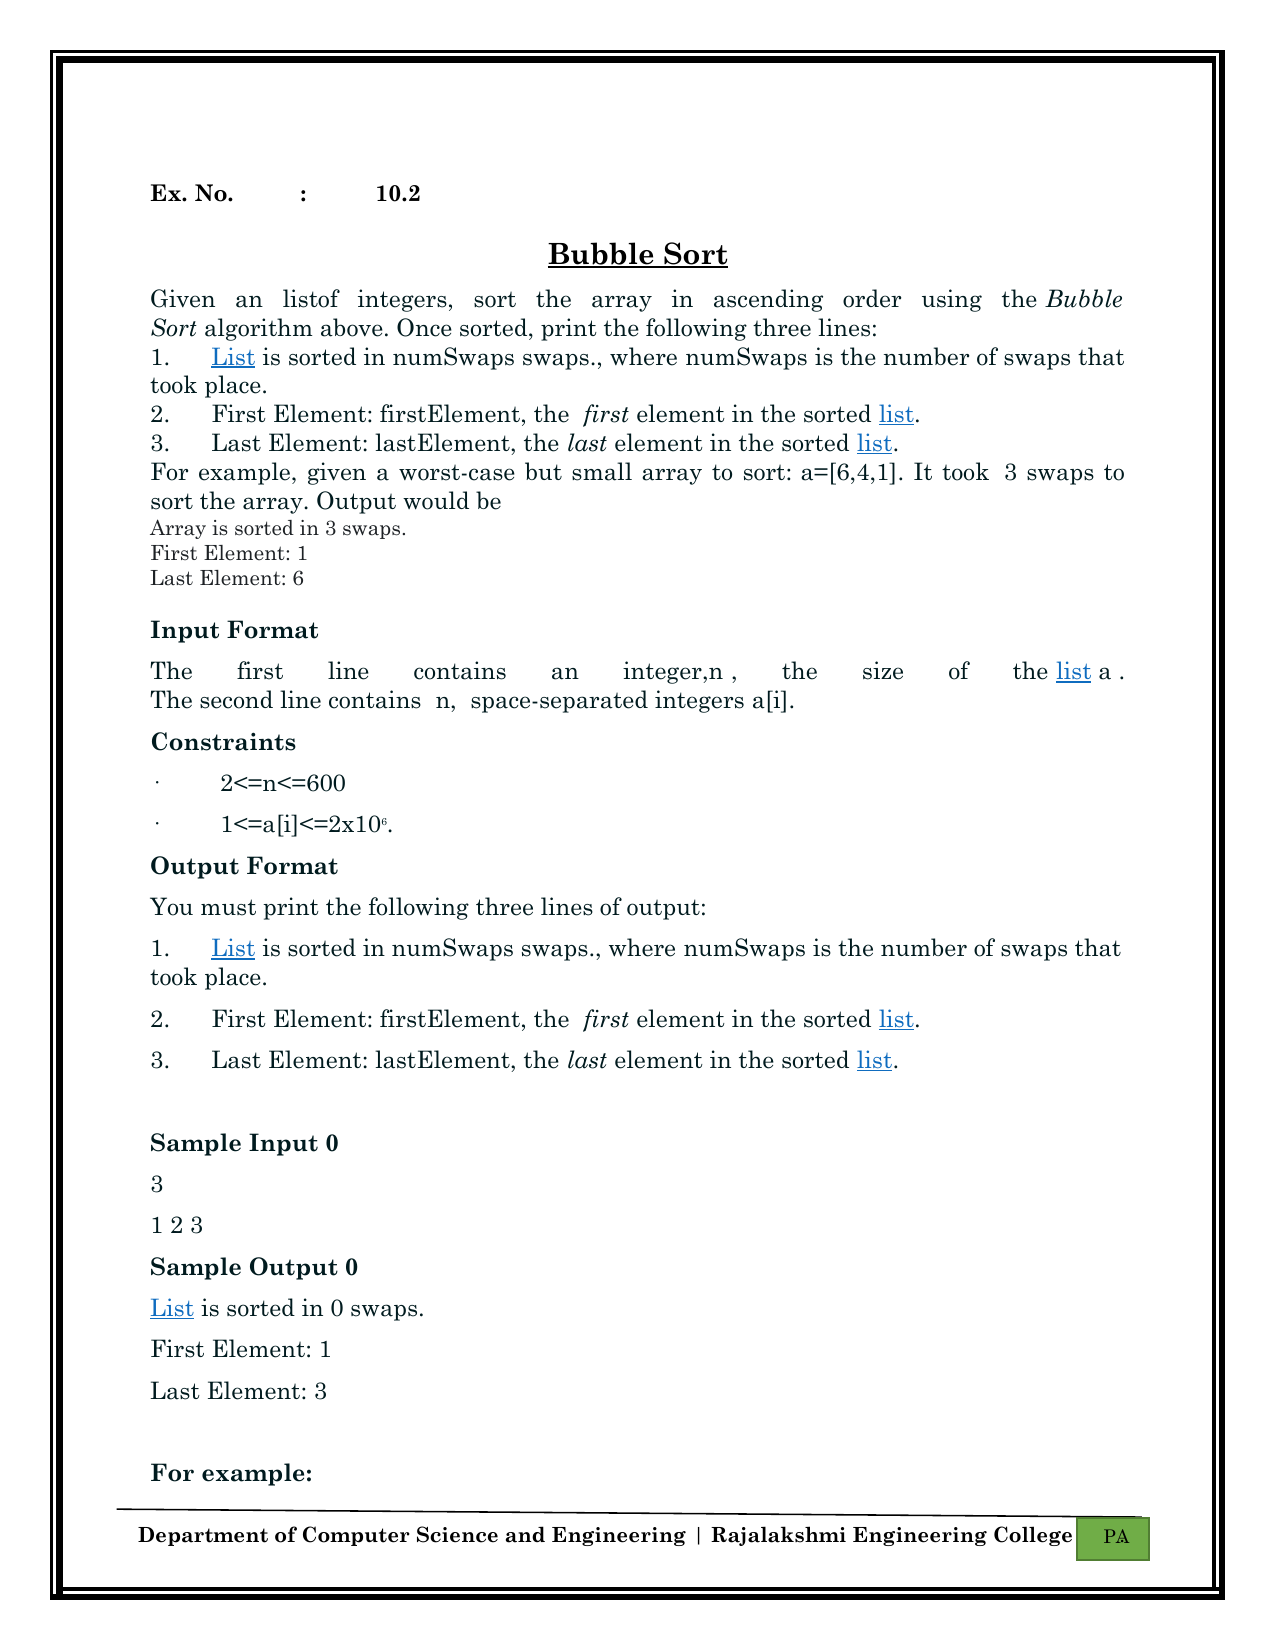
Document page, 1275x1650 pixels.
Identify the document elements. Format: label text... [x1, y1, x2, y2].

text · 1<=a[i]<=2x106. [150, 809, 1125, 838]
text Last Element: 3 [150, 1376, 1125, 1404]
text Constraints [150, 726, 1125, 755]
text Given an listof integers, sort the array in ascending order using the Bubble Sort algorithm above. Once sorted, print the following three lines: [150, 283, 1125, 341]
text Input Format [150, 615, 1125, 644]
text List is sorted in 0 swaps. [150, 1293, 1125, 1322]
text Array is sorted in 3 swaps. [150, 514, 1125, 539]
text · 2<=n<=600 [150, 768, 1125, 797]
text Last Element: 6 [150, 564, 1125, 590]
text Sample Input 0 [150, 1127, 1125, 1156]
text For example: [150, 1458, 1125, 1487]
text First Element: 1 [150, 539, 1125, 564]
text Output Format [150, 850, 1125, 879]
text 3 [150, 1169, 1125, 1198]
text 2. First Element: firstElement, the first element in the sorted list. [150, 1003, 1125, 1032]
text First Element: 1 [150, 1334, 1125, 1363]
text 1 2 3 [150, 1210, 1125, 1239]
text Bubble Sort [150, 236, 1125, 271]
text You must print the following three lines of output: [150, 892, 1125, 921]
text 1. List is sorted in numSwaps swaps., where numSwaps is the number of swaps that took place. [150, 341, 1125, 399]
text 2. First Element: firstElement, the first element in the sorted list. [150, 399, 1125, 428]
text Sample Output 0 [150, 1251, 1125, 1280]
text 3. Last Element: lastElement, the last element in the sorted list. [150, 428, 1125, 457]
text Ex. No. : 10.2 [150, 179, 1125, 207]
text For example, given a worst-case but small array to sort: a=[6,4,1]. It took 3 swaps to sort the array. Output would be [150, 457, 1125, 514]
text The first line contains an integer,n , the size of the list a . The second line contains n, space-separated integers a[i]. [150, 656, 1125, 714]
text 3. Last Element: lastElement, the last element in the sorted list. [150, 1045, 1125, 1073]
text 1. List is sorted in numSwaps swaps., where numSwaps is the number of swaps that took place. [150, 933, 1125, 991]
